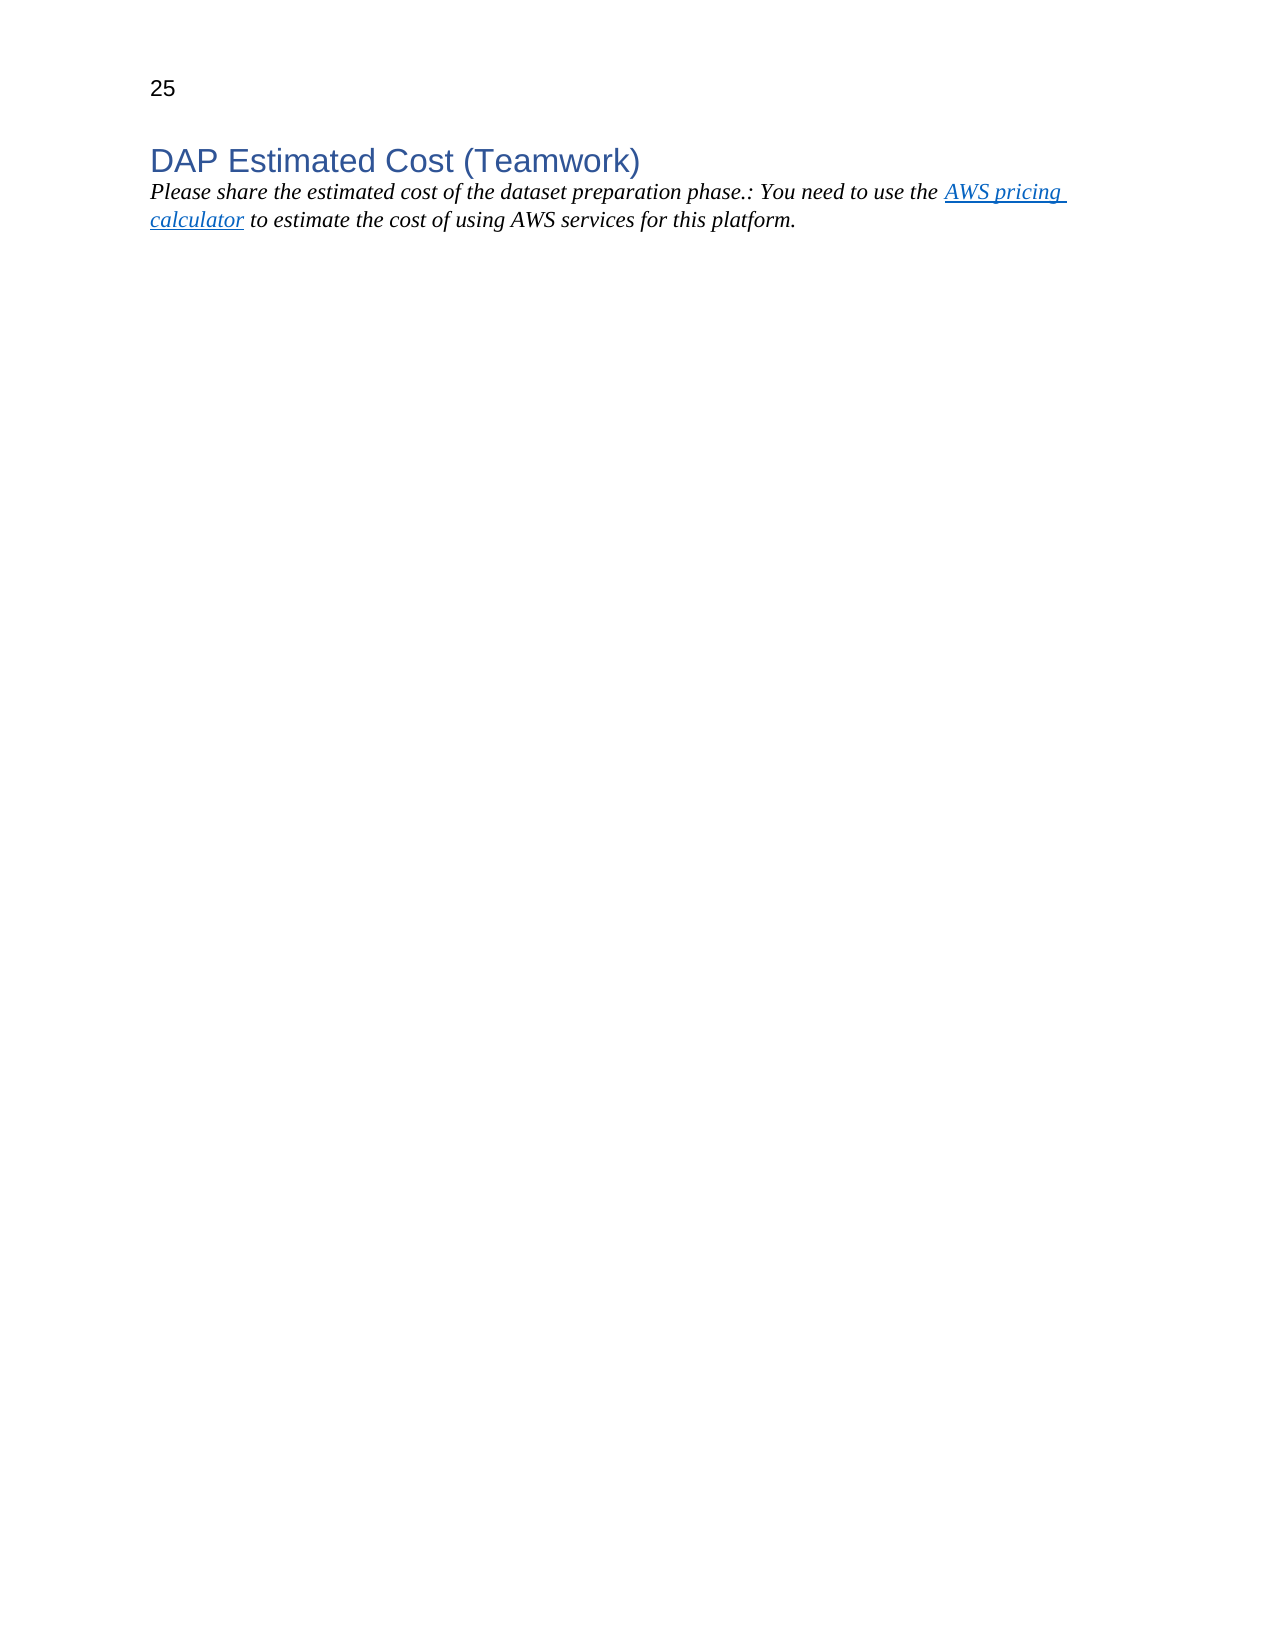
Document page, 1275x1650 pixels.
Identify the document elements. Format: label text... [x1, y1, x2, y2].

text Please share the estimated cost of the dataset preparation phase.: You need to use the AWS pricing calculator to estimate the cost of using AWS services for this platform. [150, 178, 1125, 233]
subtitle DAP Estimated Cost (Teamwork) [150, 150, 470, 178]
subtitle DAP Estimated Cost (Teamwork) [468, 150, 635, 178]
subtitle DAP Estimated Cost (Teamwork) [633, 150, 1125, 178]
